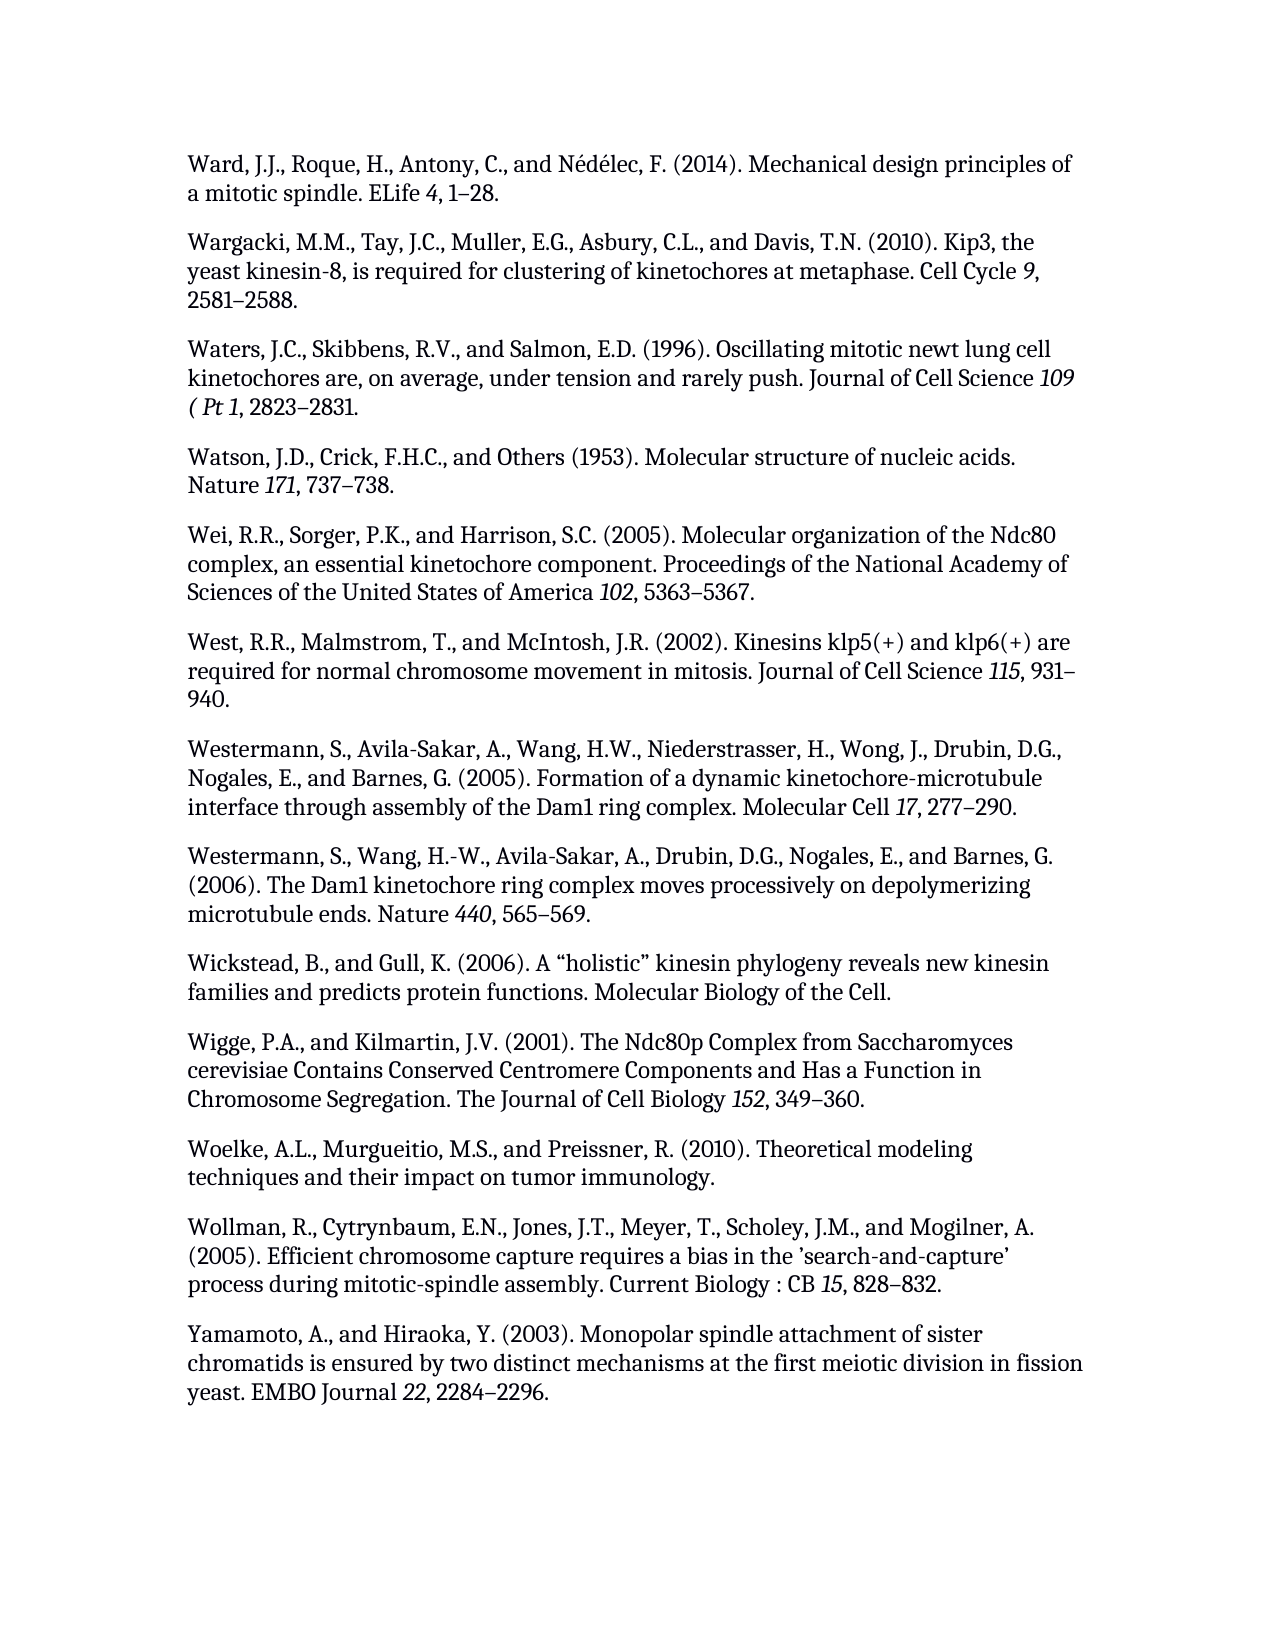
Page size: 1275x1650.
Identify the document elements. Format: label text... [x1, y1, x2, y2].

text Ward, J.J., Roque, H., Antony, C., and Nédélec, F. (2014). Mechanical design principles of a mitotic spindle. ELife 4, 1–28. [187, 150, 1087, 207]
text Woelke, A.L., Murgueitio, M.S., and Preissner, R. (2010). Theoretical modeling techniques and their impact on tumor immunology. [187, 1134, 1087, 1192]
text Westermann, S., Wang, H.-W., Avila-Sakar, A., Drubin, D.G., Nogales, E., and Barnes, G. (2006). The Dam1 kinetochore ring complex moves processively on depolymerizing microtubule ends. Nature 440, 565–569. [187, 842, 1087, 928]
text West, R.R., Malmstrom, T., and McIntosh, J.R. (2002). Kinesins klp5(+) and klp6(+) are required for normal chromosome movement in mitosis. Journal of Cell Science 115, 931–940. [187, 628, 1087, 714]
text Watson, J.D., Crick, F.H.C., and Others (1953). Molecular structure of nucleic acids. Nature 171, 737–738. [187, 442, 1087, 500]
text Waters, J.C., Skibbens, R.V., and Salmon, E.D. (1996). Oscillating mitotic newt lung cell kinetochores are, on average, under tension and rarely push. Journal of Cell Science 109 ( Pt 1, 2823–2831. [187, 335, 1087, 422]
text Yamamoto, A., and Hiraoka, Y. (2003). Monopolar spindle attachment of sister chromatids is ensured by two distinct mechanisms at the first meiotic division in fission yeast. EMBO Journal 22, 2284–2296. [187, 1320, 1087, 1406]
text Westermann, S., Avila-Sakar, A., Wang, H.W., Niederstrasser, H., Wong, J., Drubin, D.G., Nogales, E., and Barnes, G. (2005). Formation of a dynamic kinetochore-microtubule interface through assembly of the Dam1 ring complex. Molecular Cell 17, 277–290. [187, 735, 1087, 821]
text Wickstead, B., and Gull, K. (2006). A “holistic” kinesin phylogeny reveals new kinesin families and predicts protein functions. Molecular Biology of the Cell. [187, 949, 1087, 1007]
text Wollman, R., Cytrynbaum, E.N., Jones, J.T., Meyer, T., Scholey, J.M., and Mogilner, A. (2005). Efficient chromosome capture requires a bias in the ’search-and-capture’ process during mitotic-spindle assembly. Current Biology : CB 15, 828–832. [187, 1213, 1087, 1299]
text Wei, R.R., Sorger, P.K., and Harrison, S.C. (2005). Molecular organization of the Ndc80 complex, an essential kinetochore component. Proceedings of the National Academy of Sciences of the United States of America 102, 5363–5367. [187, 521, 1087, 607]
text Wigge, P.A., and Kilmartin, J.V. (2001). The Ndc80p Complex from Saccharomyces cerevisiae Contains Conserved Centromere Components and Has a Function in Chromosome Segregation. The Journal of Cell Biology 152, 349–360. [187, 1027, 1087, 1114]
text Wargacki, M.M., Tay, J.C., Muller, E.G., Asbury, C.L., and Davis, T.N. (2010). Kip3, the yeast kinesin-8, is required for clustering of kinetochores at metaphase. Cell Cycle 9, 2581–2588. [187, 228, 1087, 314]
